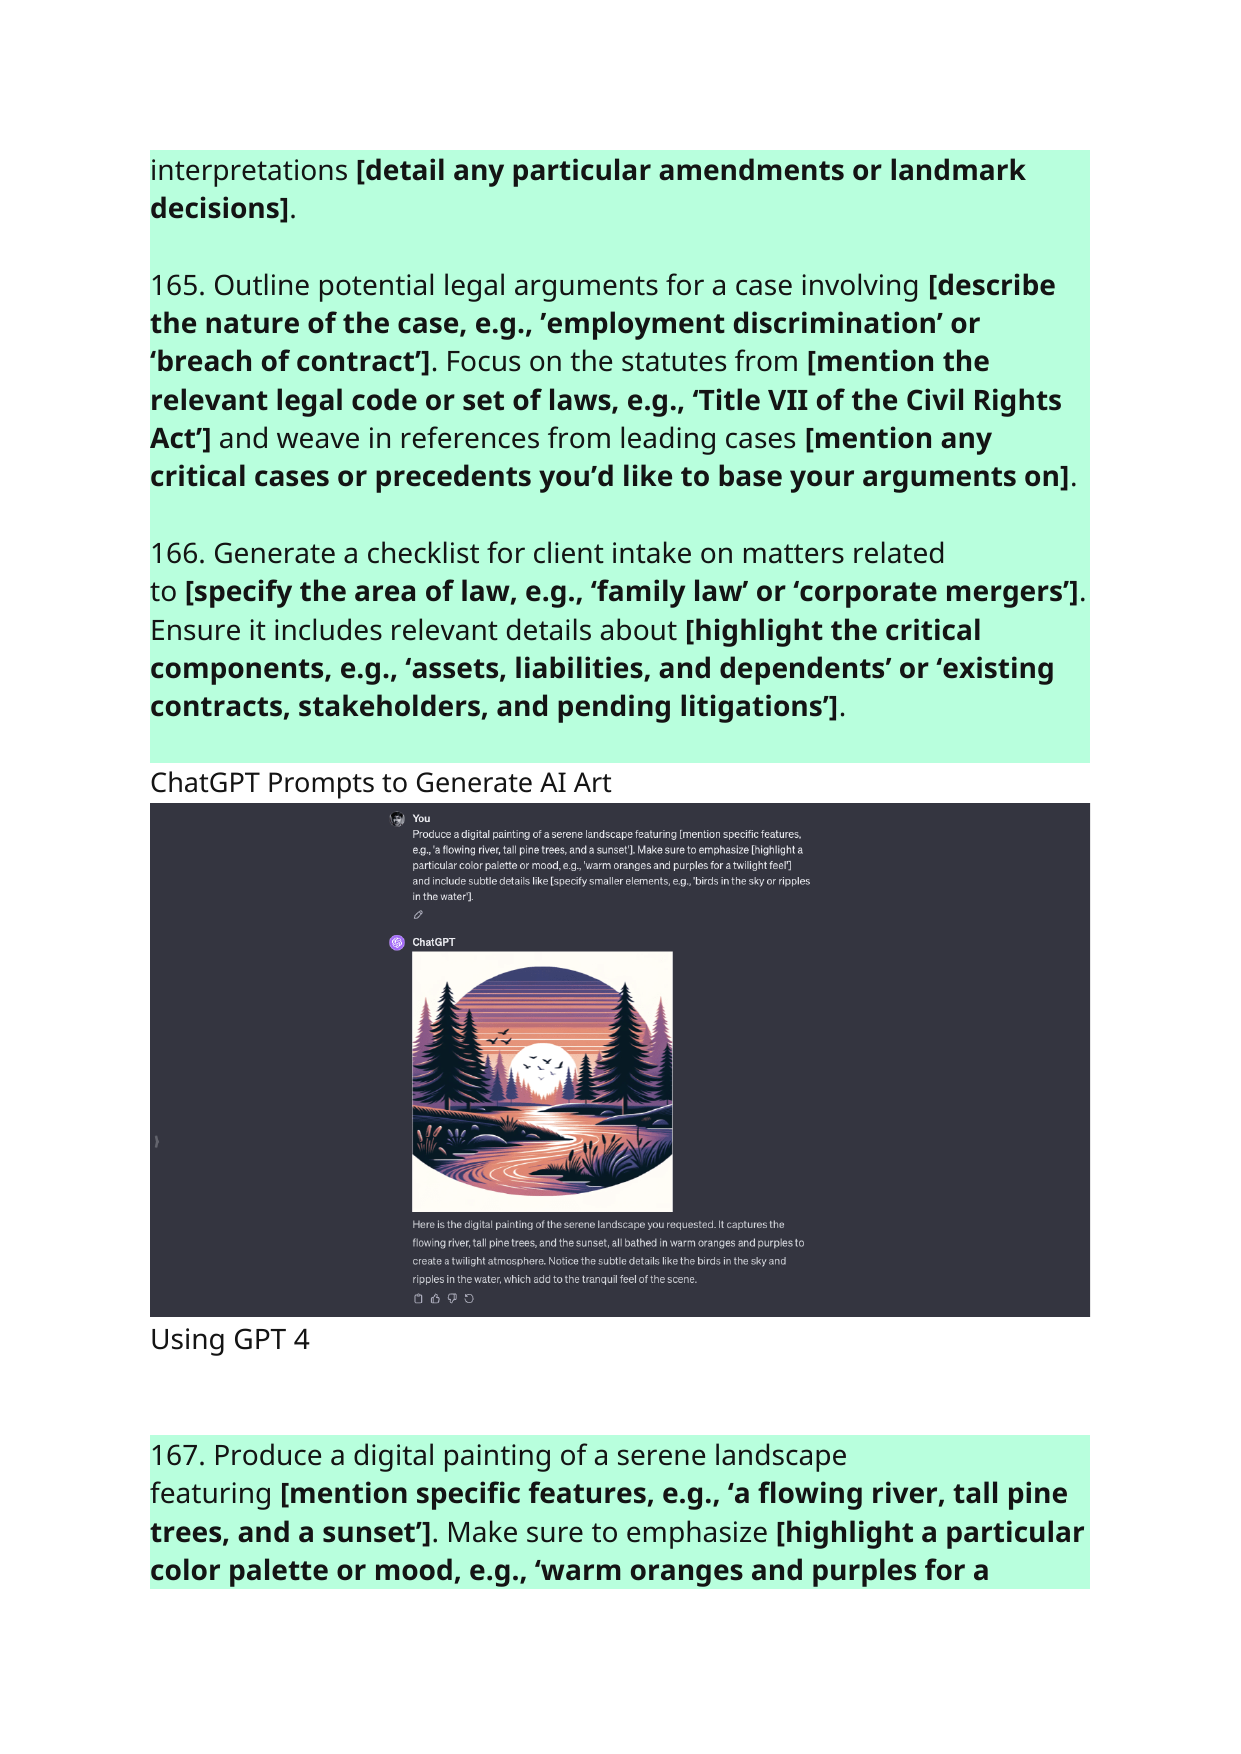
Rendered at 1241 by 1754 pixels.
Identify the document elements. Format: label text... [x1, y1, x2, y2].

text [150, 150, 1090, 227]
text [150, 1435, 1090, 1589]
text 165. Outline potential legal arguments for a case involving [describe the nature of the case, e.g., ’employment discrimination’ or ‘breach of contract’]. Focus on the statutes from [mention the relevant legal code or set of laws, e.g., ‘Title VII of the Civil Rights Act’] and weave in references from leading cases [mention any critical cases or precedents you’d like to base your arguments on]. [150, 265, 1090, 495]
text 166. Generate a checklist for client intake on matters related to [specify the area of law, e.g., ‘family law’ or ‘corporate mergers’]. Ensure it includes relevant details about [highlight the critical components, e.g., ‘assets, liabilities, and dependents’ or ‘existing contracts, stakeholders, and pending litigations’]. [150, 533, 1090, 725]
subtitle ChatGPT Prompts to Generate AI Art [150, 763, 1090, 800]
text Using GPT 4 [150, 1317, 1090, 1358]
picture [150, 803, 1091, 1317]
